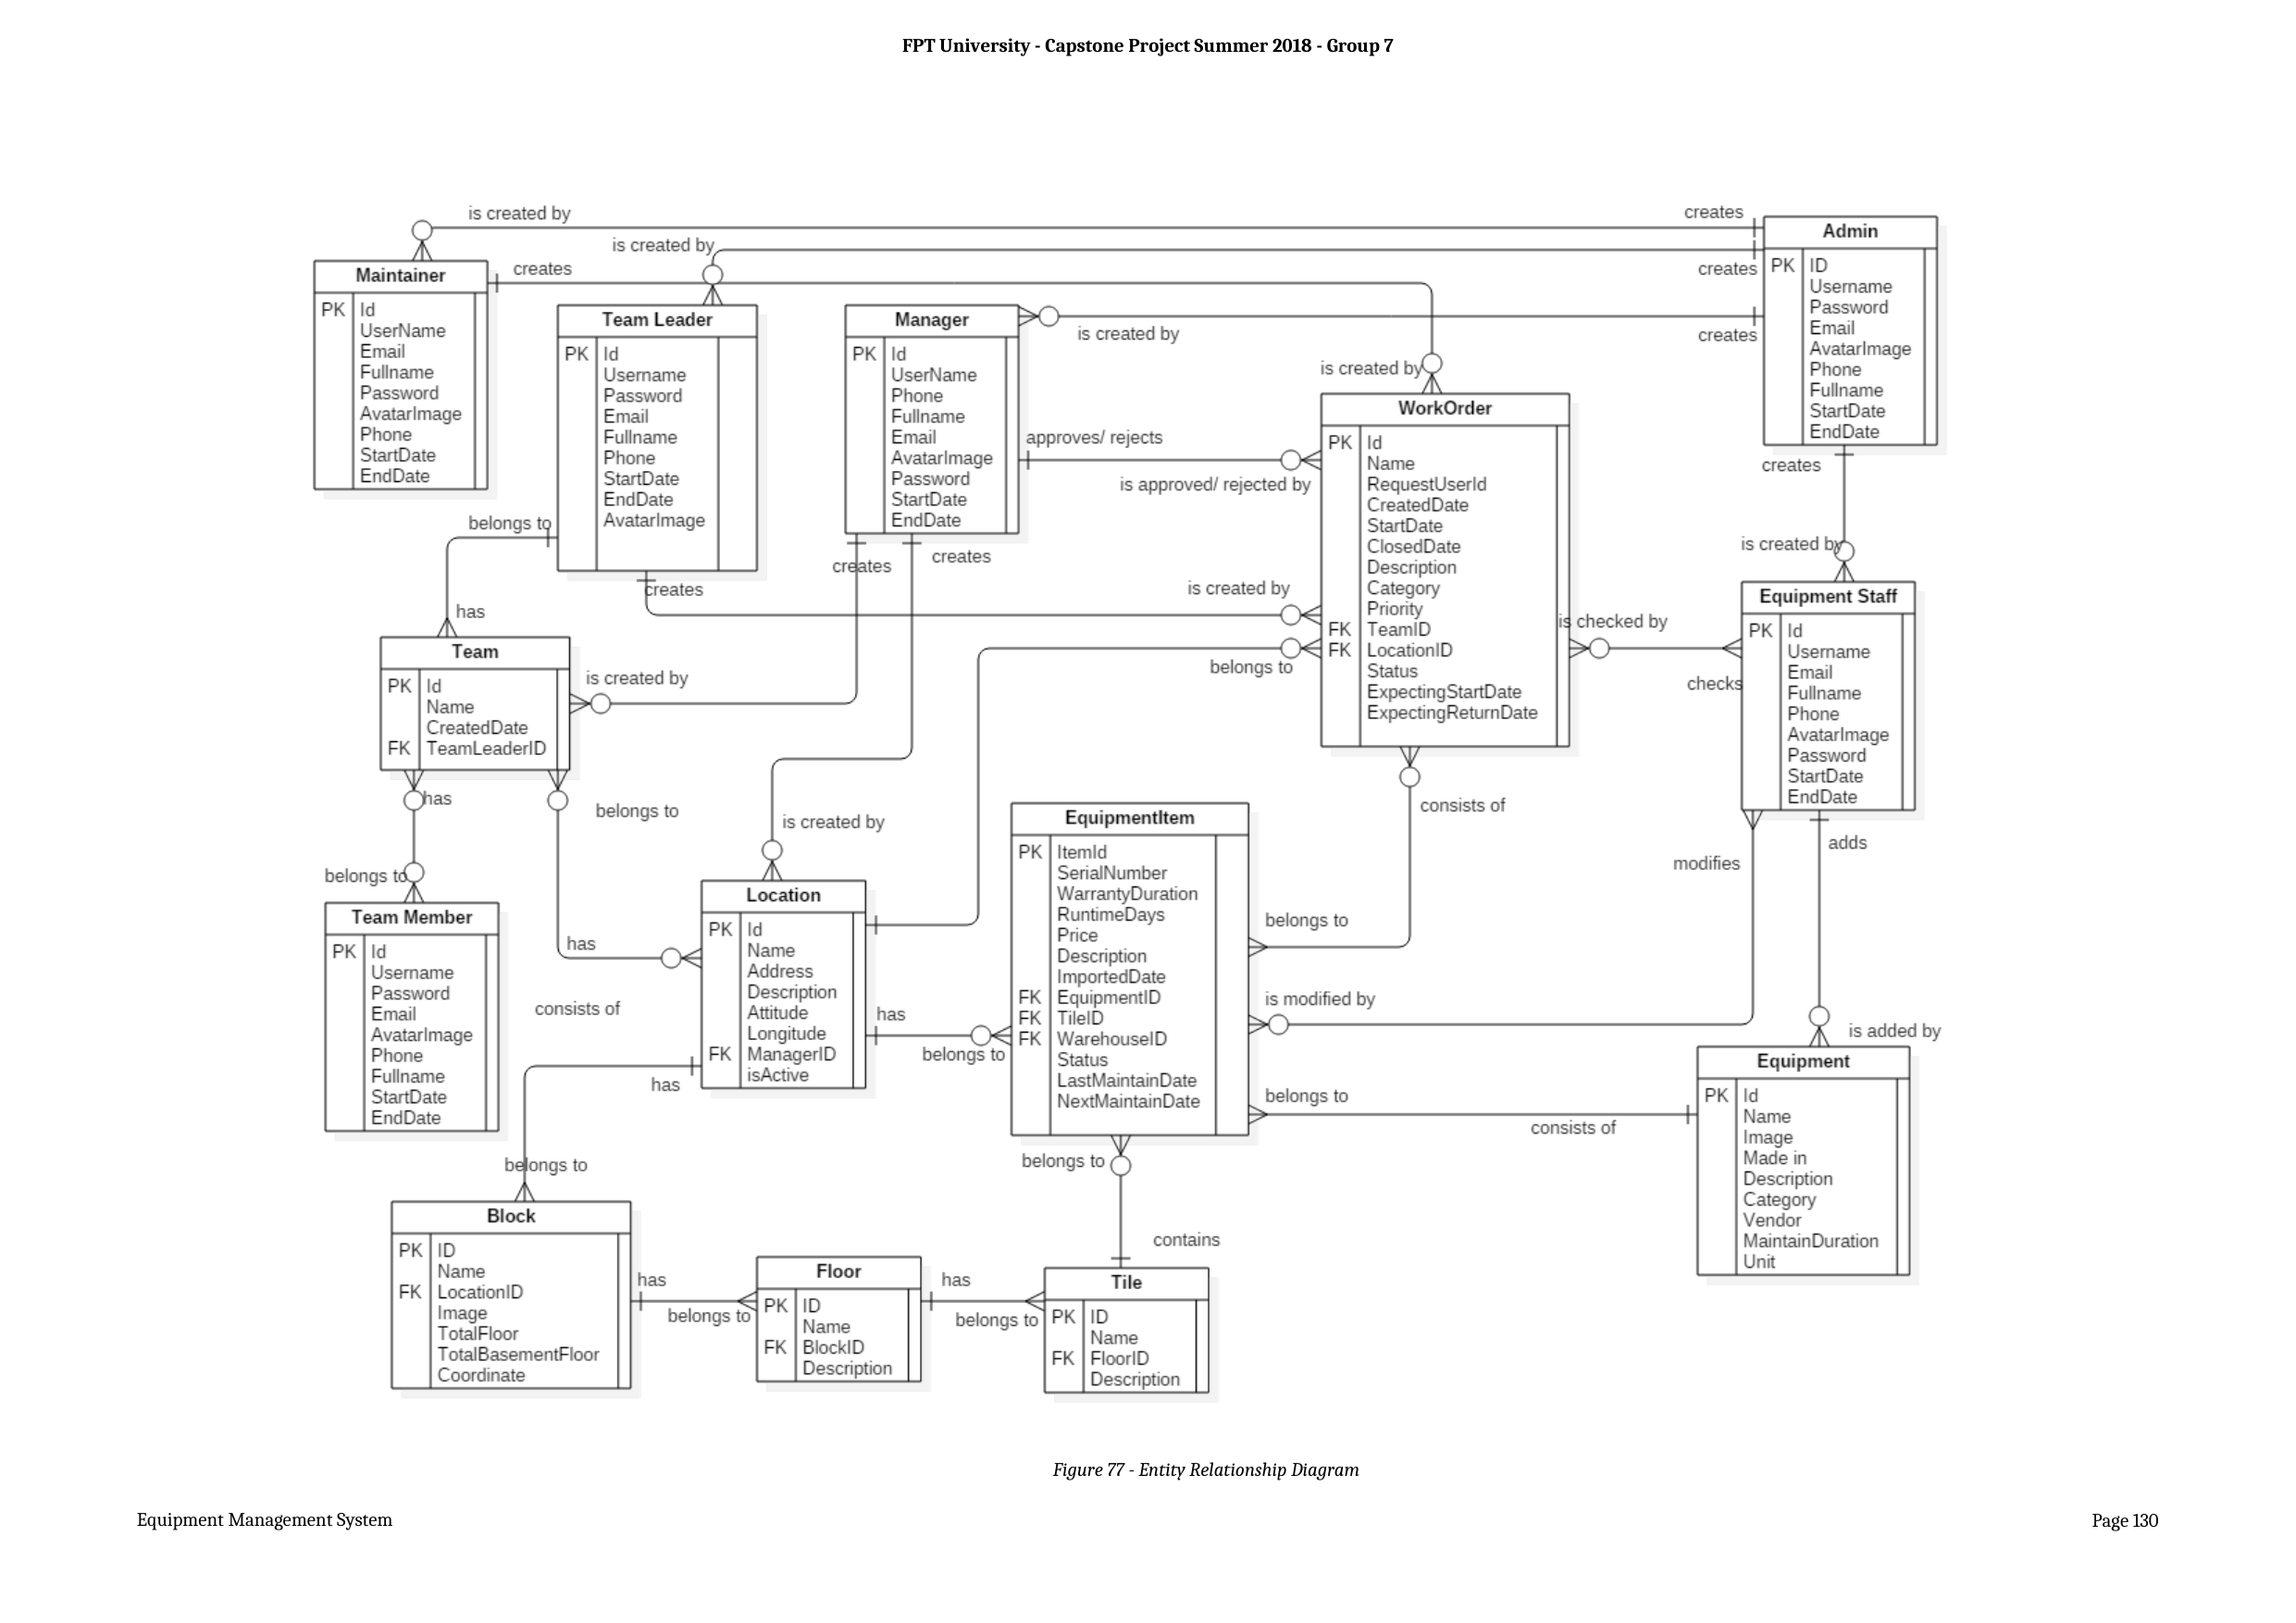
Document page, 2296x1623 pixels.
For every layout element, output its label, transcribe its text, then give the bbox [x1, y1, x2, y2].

text Figure 77 - Entity Relationship Diagram [137, 1459, 2159, 1481]
picture [301, 191, 1994, 1448]
